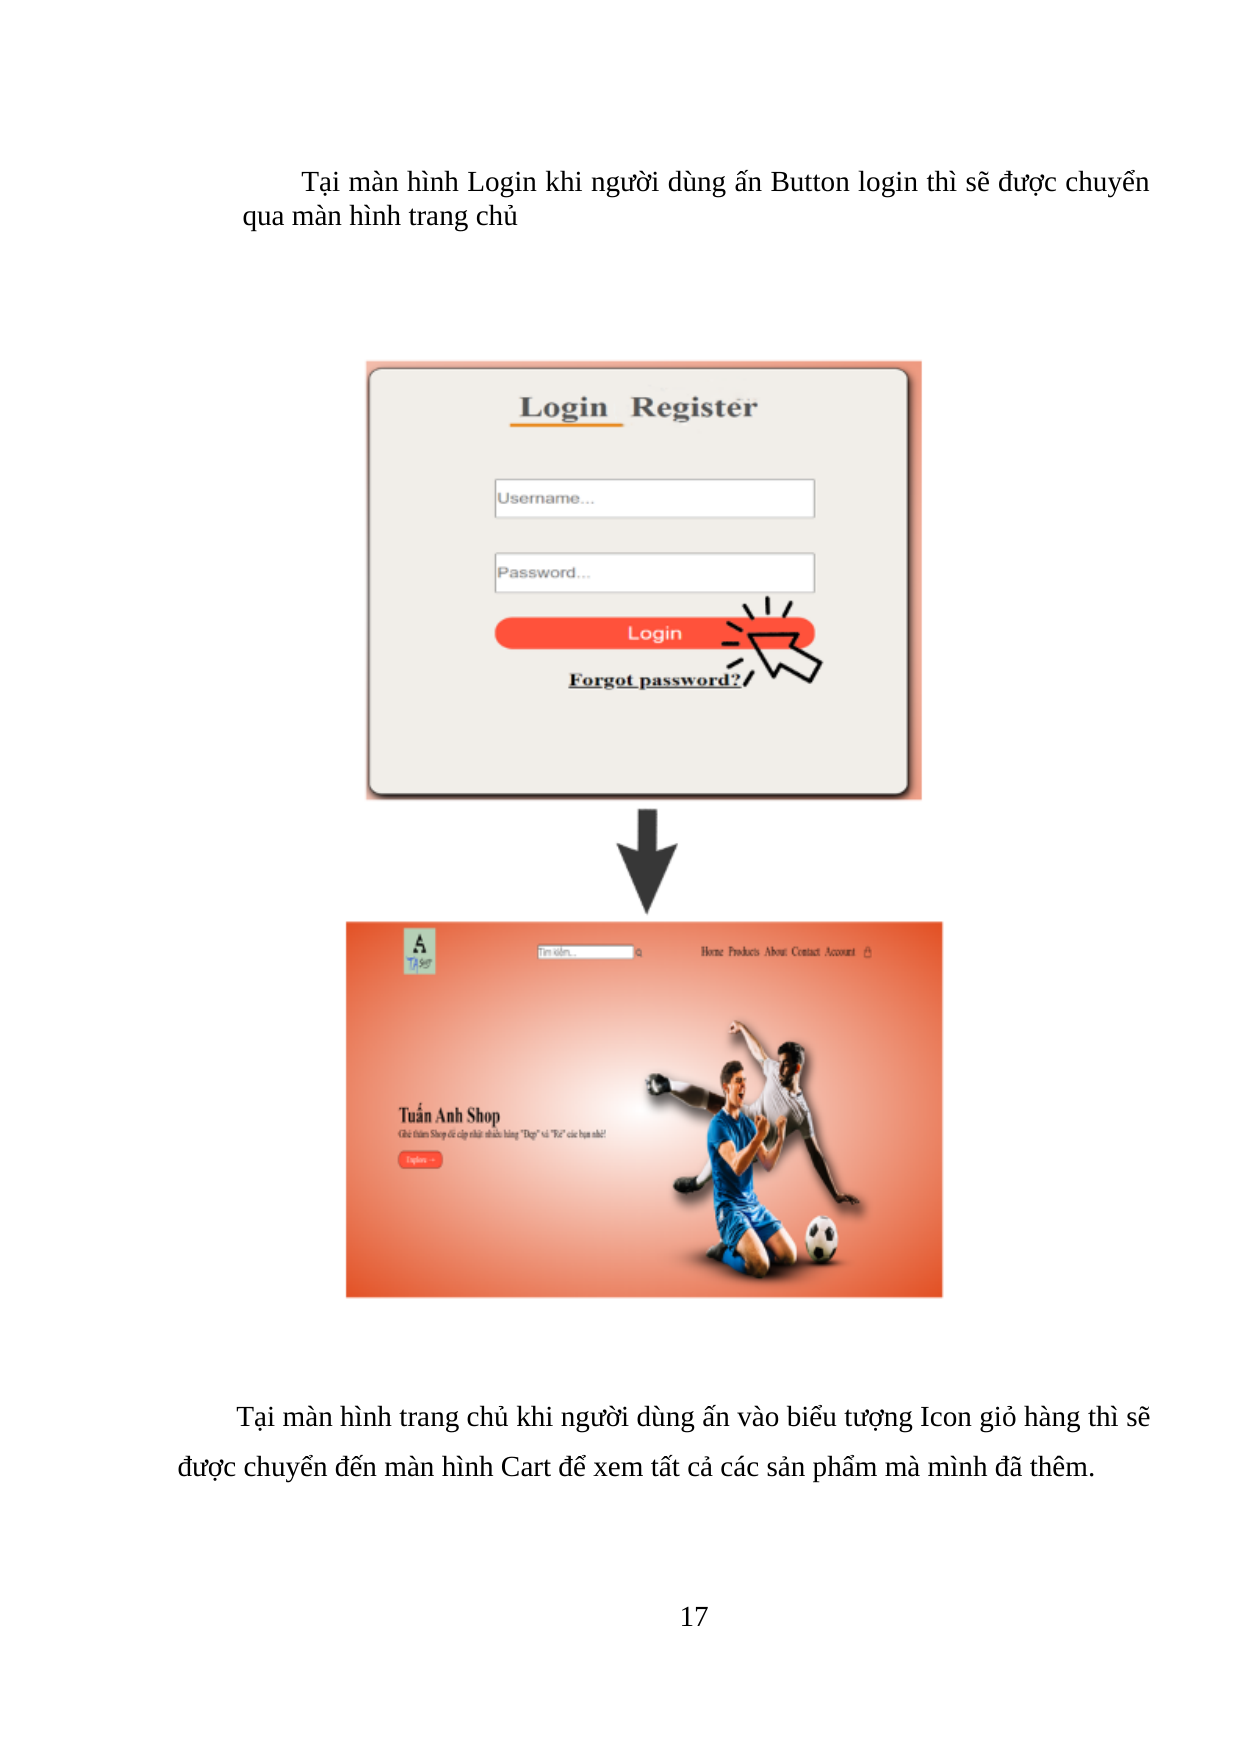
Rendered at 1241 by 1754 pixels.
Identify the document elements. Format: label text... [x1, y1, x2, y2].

picture [301, 335, 969, 1324]
text Tại màn hình trang chủ khi người dùng ấn vào biểu tượng Icon giỏ hàng thì sẽ được chuyển đến màn hình Cart để xem tất cả các sản phẩm mà mình đã thêm. [177, 1399, 1152, 1482]
text Tại màn hình Login khi người dùng ấn Button login thì sẽ được chuyển qua màn hình trang chủ [242, 164, 1152, 231]
